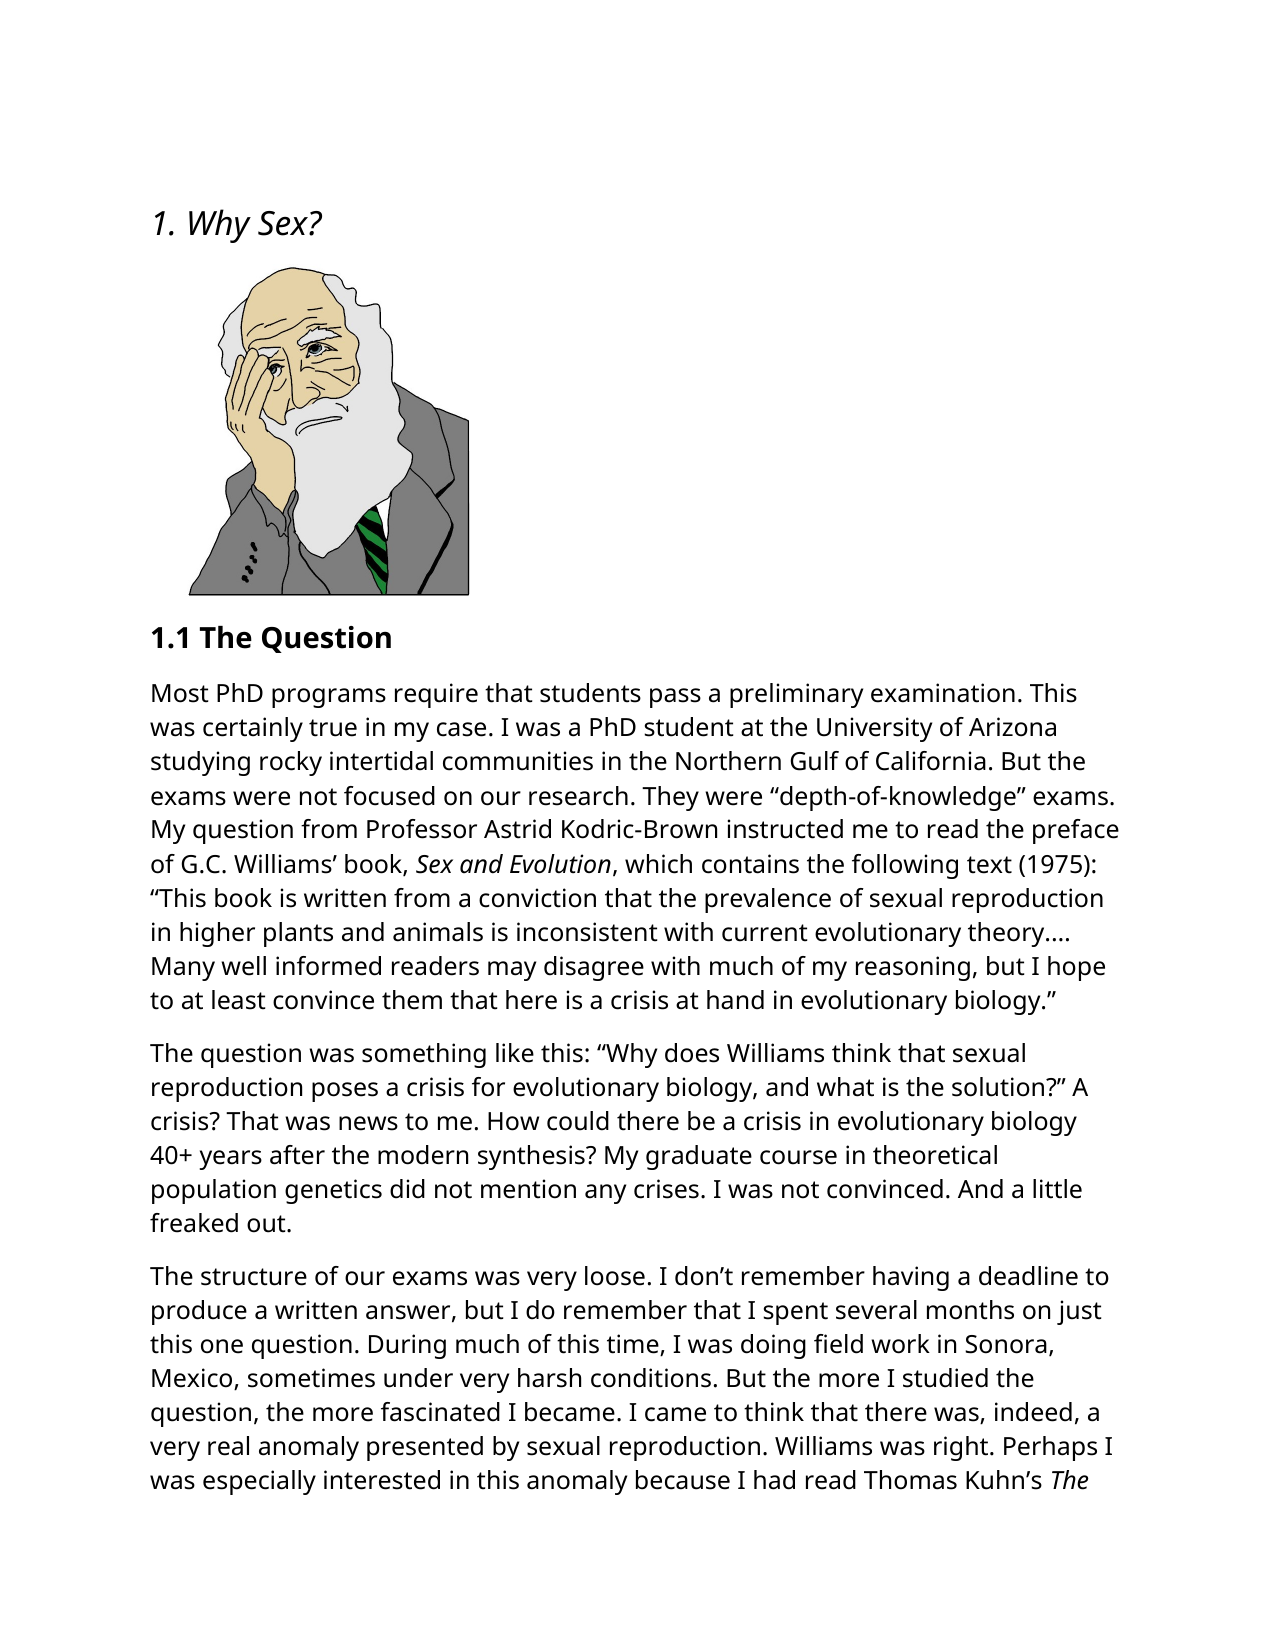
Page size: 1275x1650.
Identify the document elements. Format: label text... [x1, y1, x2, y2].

text The question was something like this: “Why does Williams think that sexual reproduction poses a crisis for evolutionary biology, and what is the solution?” A crisis? That was news to me. How could there be a crisis in evolutionary biology 40+ years after the modern synthesis? My graduate course in theoretical population genetics did not mention any crises. I was not convinced. And a little freaked out. [150, 1035, 1125, 1240]
subtitle 1. Why Sex? [150, 200, 1125, 245]
subtitle 1.1 The Question [150, 617, 1125, 657]
text Most PhD programs require that students pass a preliminary examination. This was certainly true in my case. I was a PhD student at the University of Arizona studying rocky intertidal communities in the Northern Gulf of California. But the exams were not focused on our research. They were “depth-of-knowledge” exams. My question from Professor Astrid Kodric-Brown instructed me to read the preface of G.C. Williams’ book, Sex and Evolution, which contains the following text (1975): “This book is written from a conviction that the prevalence of sexual reproduction in higher plants and animals is inconsistent with current evolutionary theory.… Many well informed readers may disagree with much of my reasoning, but I hope to at least convince them that here is a crisis at hand in evolutionary biology.” [150, 676, 1125, 1017]
picture [168, 264, 470, 597]
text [150, 1258, 1125, 1497]
